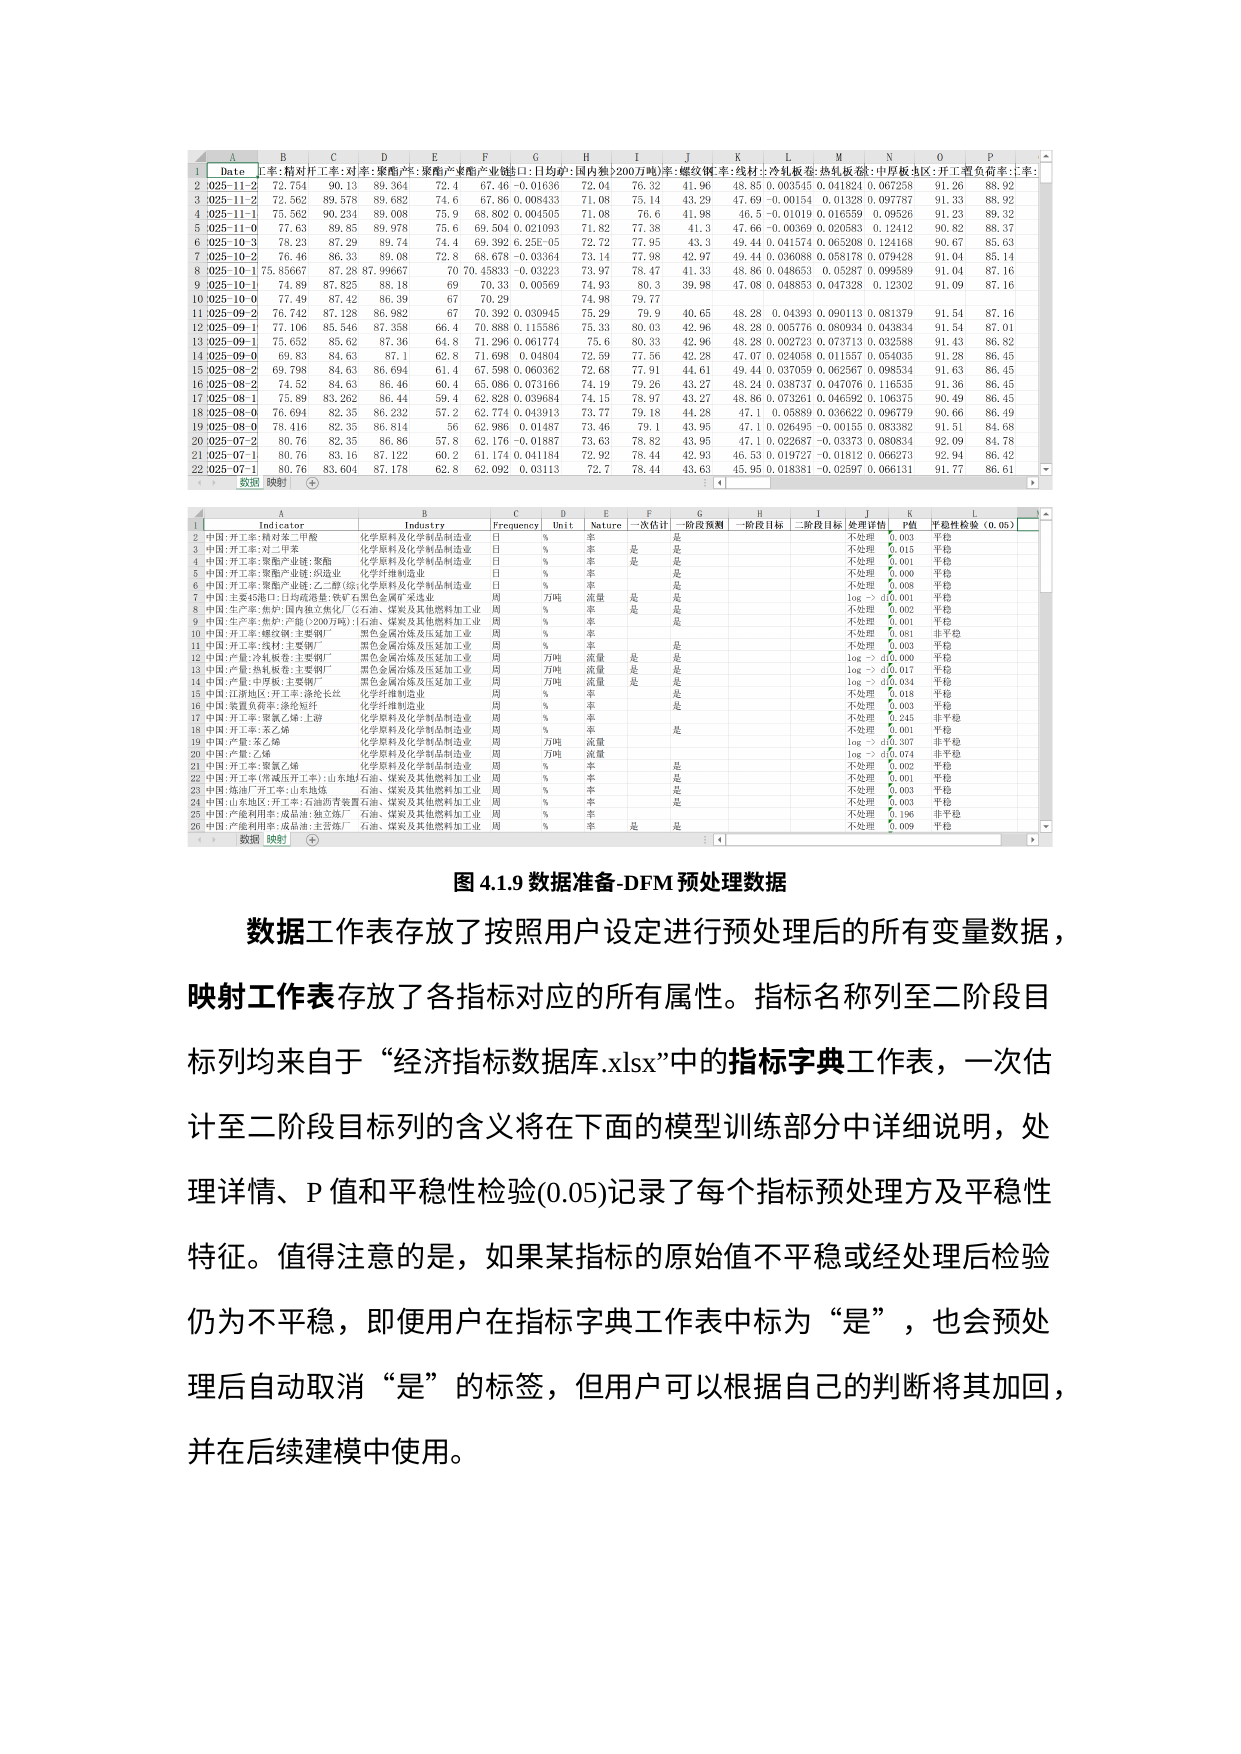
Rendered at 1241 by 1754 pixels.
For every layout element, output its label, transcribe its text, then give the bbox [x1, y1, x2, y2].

picture [187, 507, 1053, 847]
picture [187, 150, 1053, 490]
text 图4.1.9 数据准备-DFM预处理数据 [187, 865, 1053, 897]
text 数据工作表存放了按照用户设定进行预处理后的所有变量数据，映射工作表存放了各指标对应的所有属性。指标名称列至二阶段目标列均来自于“经济指标数据库.xlsx”中的指标字典工作表，一次估计至二阶段目标列的含义将在下面的模型训练部分中详细说明，处理详情、P值和平稳性检验(0.05)记录了每个指标预处理方及平稳性特征。值得注意的是，如果某指标的原始值不平稳或经处理后检验仍为不平稳，即便用户在指标字典工作表中标为“是”，也会预处理后自动取消“是”的标签，但用户可以根据自己的判断将其加回，并在后续建模中使用。 [187, 897, 1053, 1482]
